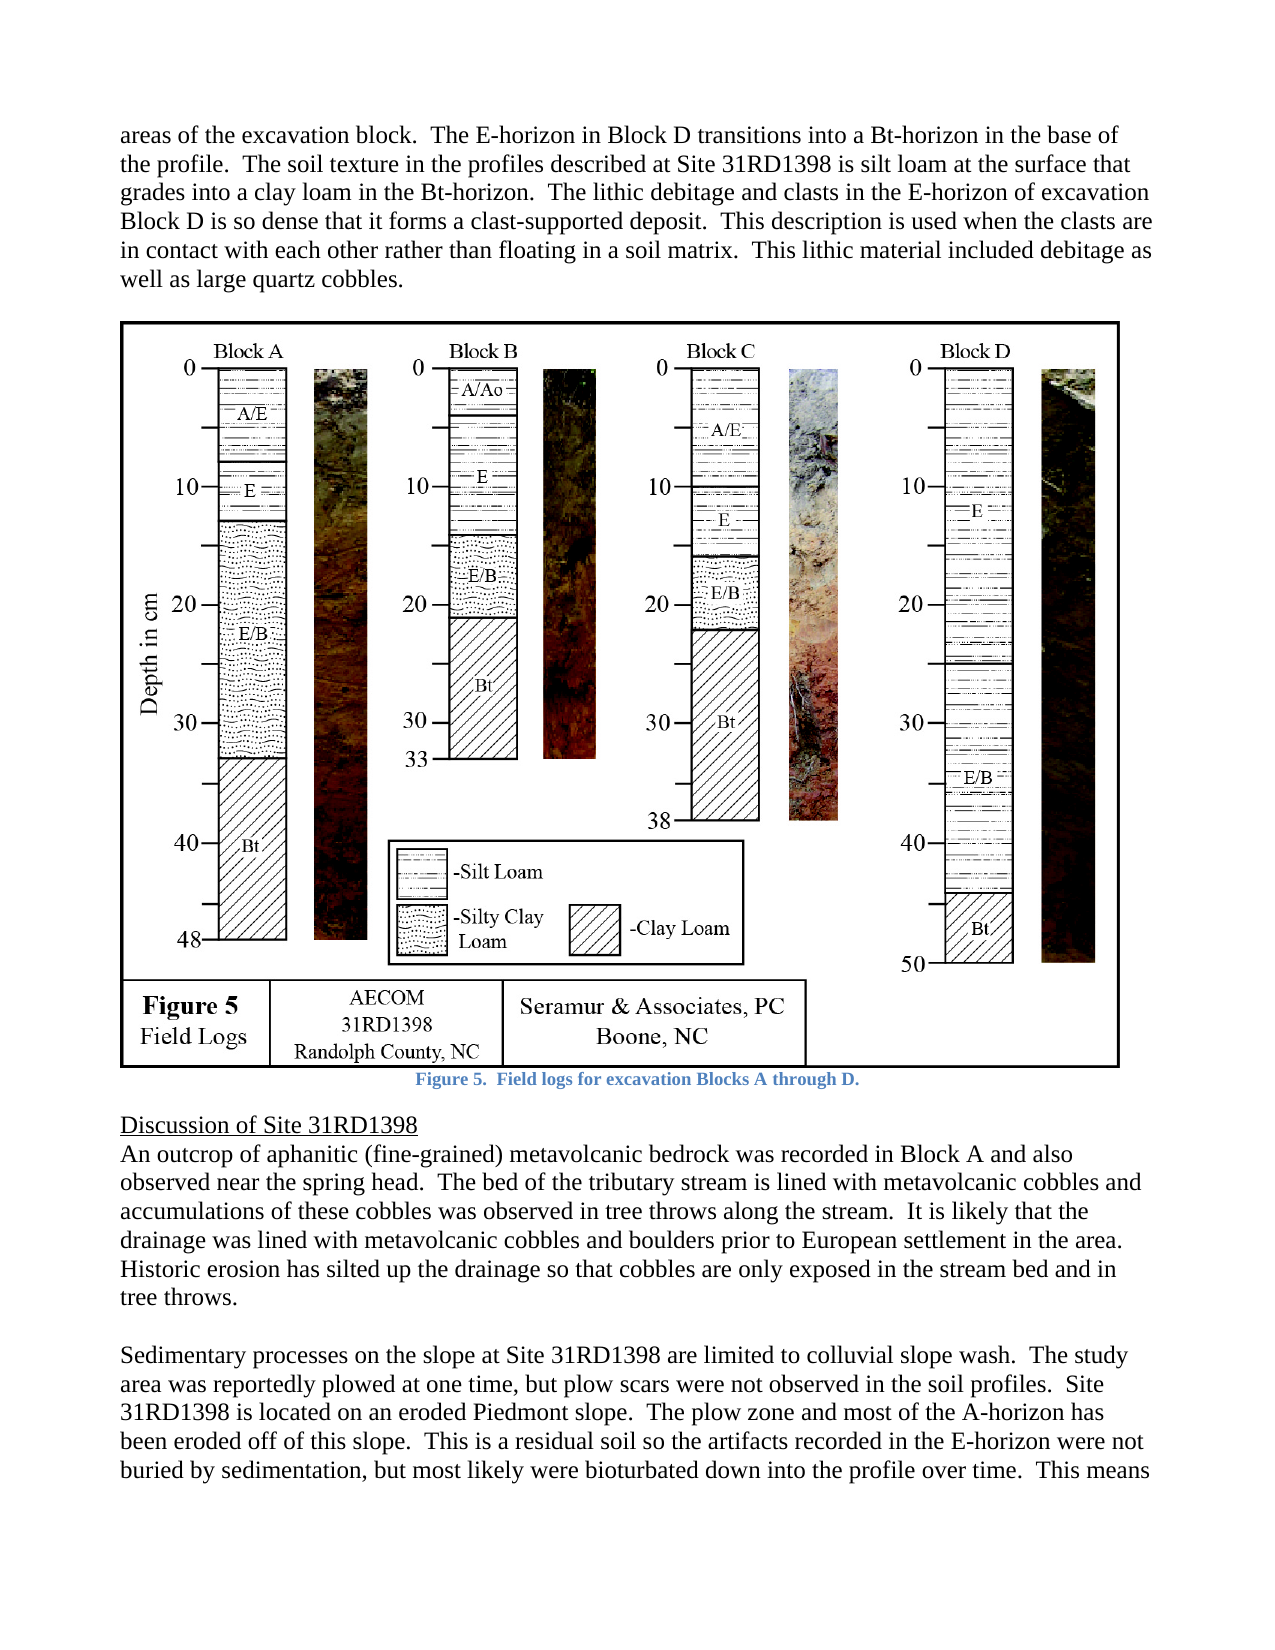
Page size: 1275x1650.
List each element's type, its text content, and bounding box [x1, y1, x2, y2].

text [120, 120, 1155, 292]
text An outcrop of aphanitic (fine-grained) metavolcanic bedrock was recorded in Block A and also observed near the spring head. The bed of the tributary stream is lined with metavolcanic cobbles and accumulations of these cobbles was observed in tree throws along the stream. It is likely that the drainage was lined with metavolcanic cobbles and boulders prior to European settlement in the area. Historic erosion has silted up the drainage so that cobbles are only exposed in the stream bed and in tree throws. [120, 1139, 1155, 1311]
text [120, 1340, 1155, 1484]
picture [120, 321, 1120, 1068]
text Discussion of Site 31RD1398 [120, 1110, 1155, 1139]
text Figure 5. Field logs for excavation Blocks A through D. [120, 1067, 1155, 1089]
